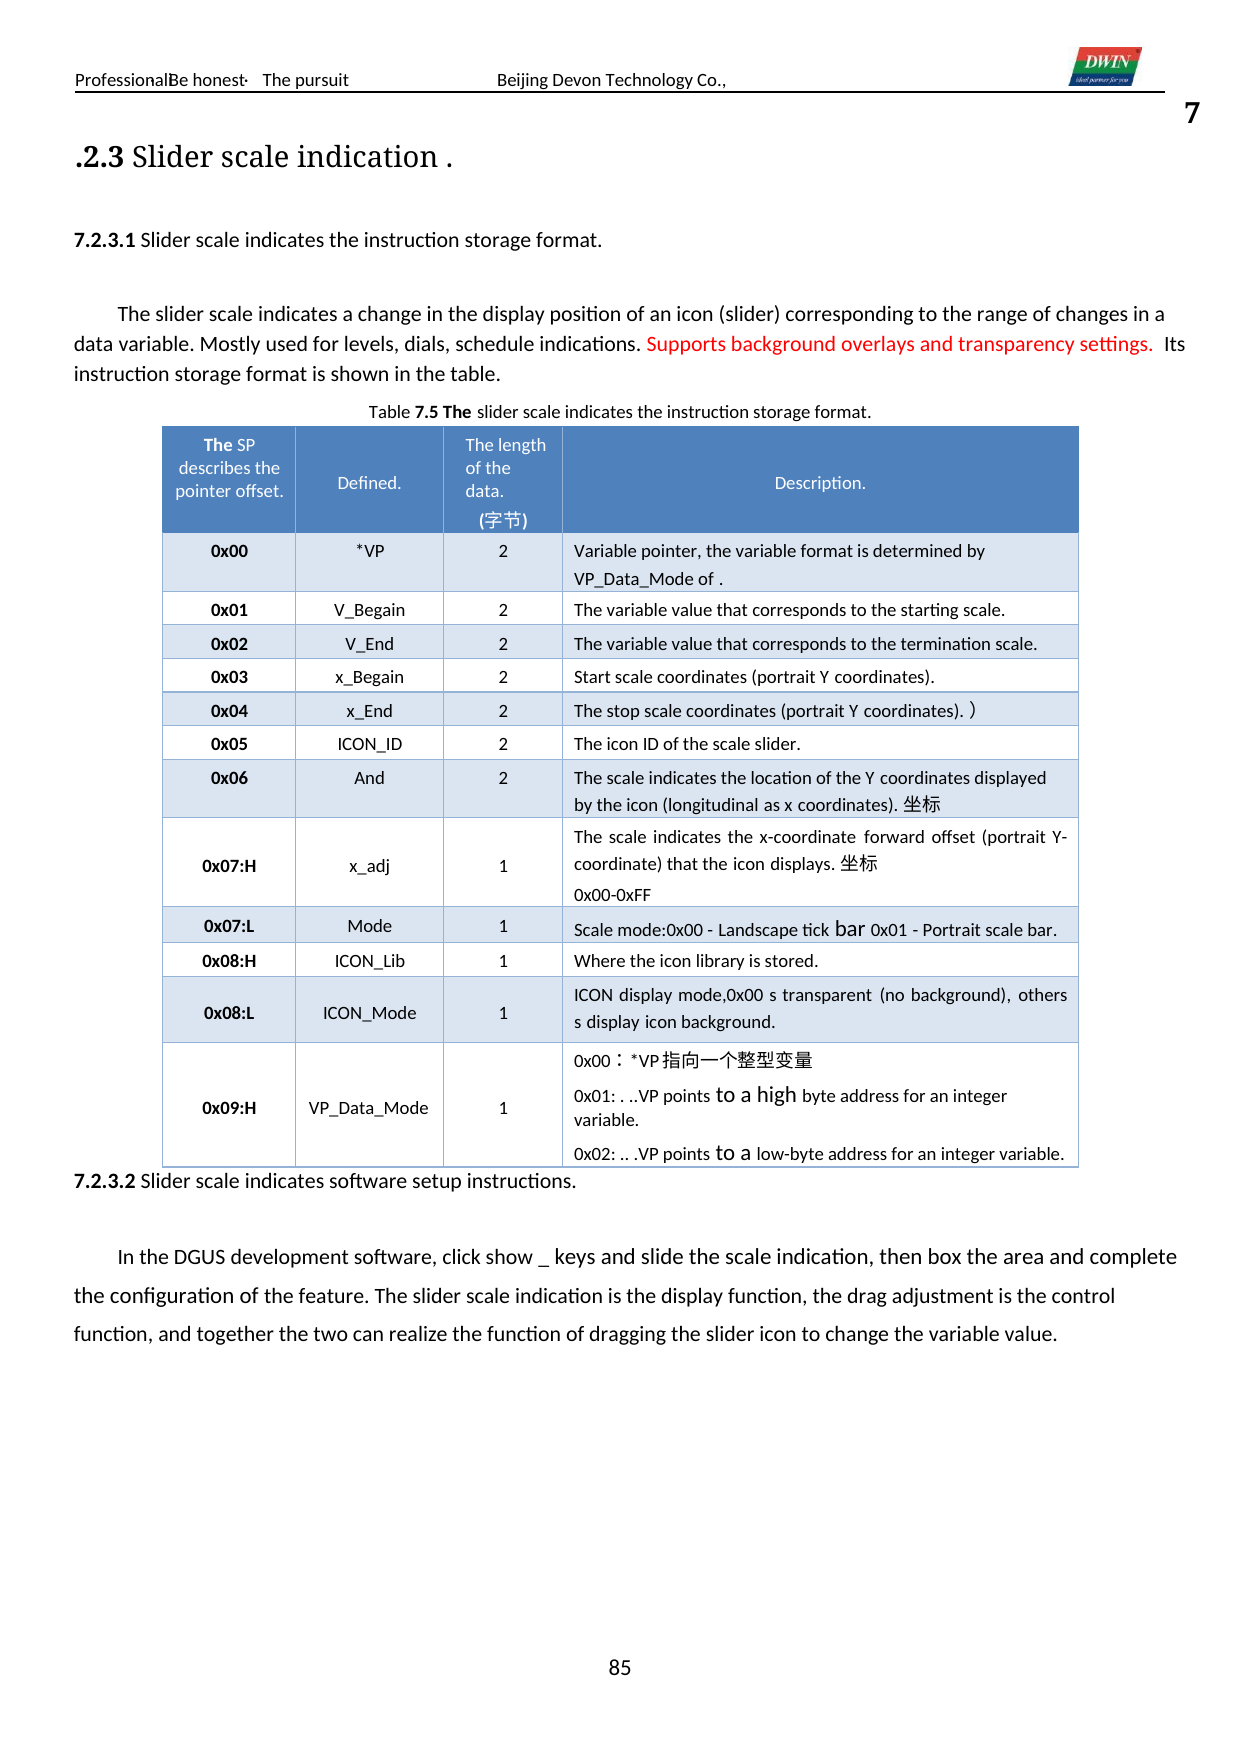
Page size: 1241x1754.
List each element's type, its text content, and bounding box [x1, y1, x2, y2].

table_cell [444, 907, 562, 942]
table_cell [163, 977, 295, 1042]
picture [1068, 47, 1142, 86]
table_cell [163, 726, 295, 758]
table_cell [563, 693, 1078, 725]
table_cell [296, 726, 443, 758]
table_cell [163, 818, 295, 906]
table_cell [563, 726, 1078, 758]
text The slider scale indicates a change in the display position of an icon (slider) corresponding to the range of changes in a data variable. Mostly used for levels, dials, schedule indications. Supports background overlays and transparency settings. Its instruction storage format is shown in the table. [73, 300, 1190, 387]
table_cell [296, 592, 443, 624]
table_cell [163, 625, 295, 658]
text 7.2.3.1 Slider scale indicates the instruction storage format. [73, 226, 1190, 252]
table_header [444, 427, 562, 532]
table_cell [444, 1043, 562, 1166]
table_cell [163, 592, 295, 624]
text In the DGUS development software, click show _ keys and slide the scale indication, then box the area and complete the configuration of the feature. The slider scale indication is the display function, the drag adjustment is the control function, and together the two can realize the function of dragging the slider icon to change the variable value. [73, 1242, 1190, 1347]
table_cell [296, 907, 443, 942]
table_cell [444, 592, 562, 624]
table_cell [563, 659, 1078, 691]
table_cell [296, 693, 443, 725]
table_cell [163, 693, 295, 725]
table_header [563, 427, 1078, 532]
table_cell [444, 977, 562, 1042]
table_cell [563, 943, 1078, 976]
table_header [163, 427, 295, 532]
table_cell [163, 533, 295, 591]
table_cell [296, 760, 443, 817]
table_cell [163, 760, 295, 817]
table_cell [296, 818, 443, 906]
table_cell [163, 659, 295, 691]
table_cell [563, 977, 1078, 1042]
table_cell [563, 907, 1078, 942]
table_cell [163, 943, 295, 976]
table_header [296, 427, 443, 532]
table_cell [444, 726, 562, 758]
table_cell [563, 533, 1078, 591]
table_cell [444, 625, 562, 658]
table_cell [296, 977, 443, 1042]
text 7.2.3.2 Slider scale indicates software setup instructions. [73, 1167, 1190, 1194]
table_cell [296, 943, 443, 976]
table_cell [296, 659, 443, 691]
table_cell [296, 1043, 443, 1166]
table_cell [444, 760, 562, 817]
subtitle 7.2.3 Slider scale indication . [73, 93, 1190, 176]
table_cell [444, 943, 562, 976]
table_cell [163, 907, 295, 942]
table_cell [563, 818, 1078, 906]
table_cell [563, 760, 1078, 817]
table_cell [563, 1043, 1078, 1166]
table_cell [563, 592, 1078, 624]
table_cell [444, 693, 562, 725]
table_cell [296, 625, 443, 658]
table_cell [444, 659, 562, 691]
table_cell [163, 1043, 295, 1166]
text Table 7.5 The slider scale indicates the instruction storage format. [107, 400, 1134, 423]
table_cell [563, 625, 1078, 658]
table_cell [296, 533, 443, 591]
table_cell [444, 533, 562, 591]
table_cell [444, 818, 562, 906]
